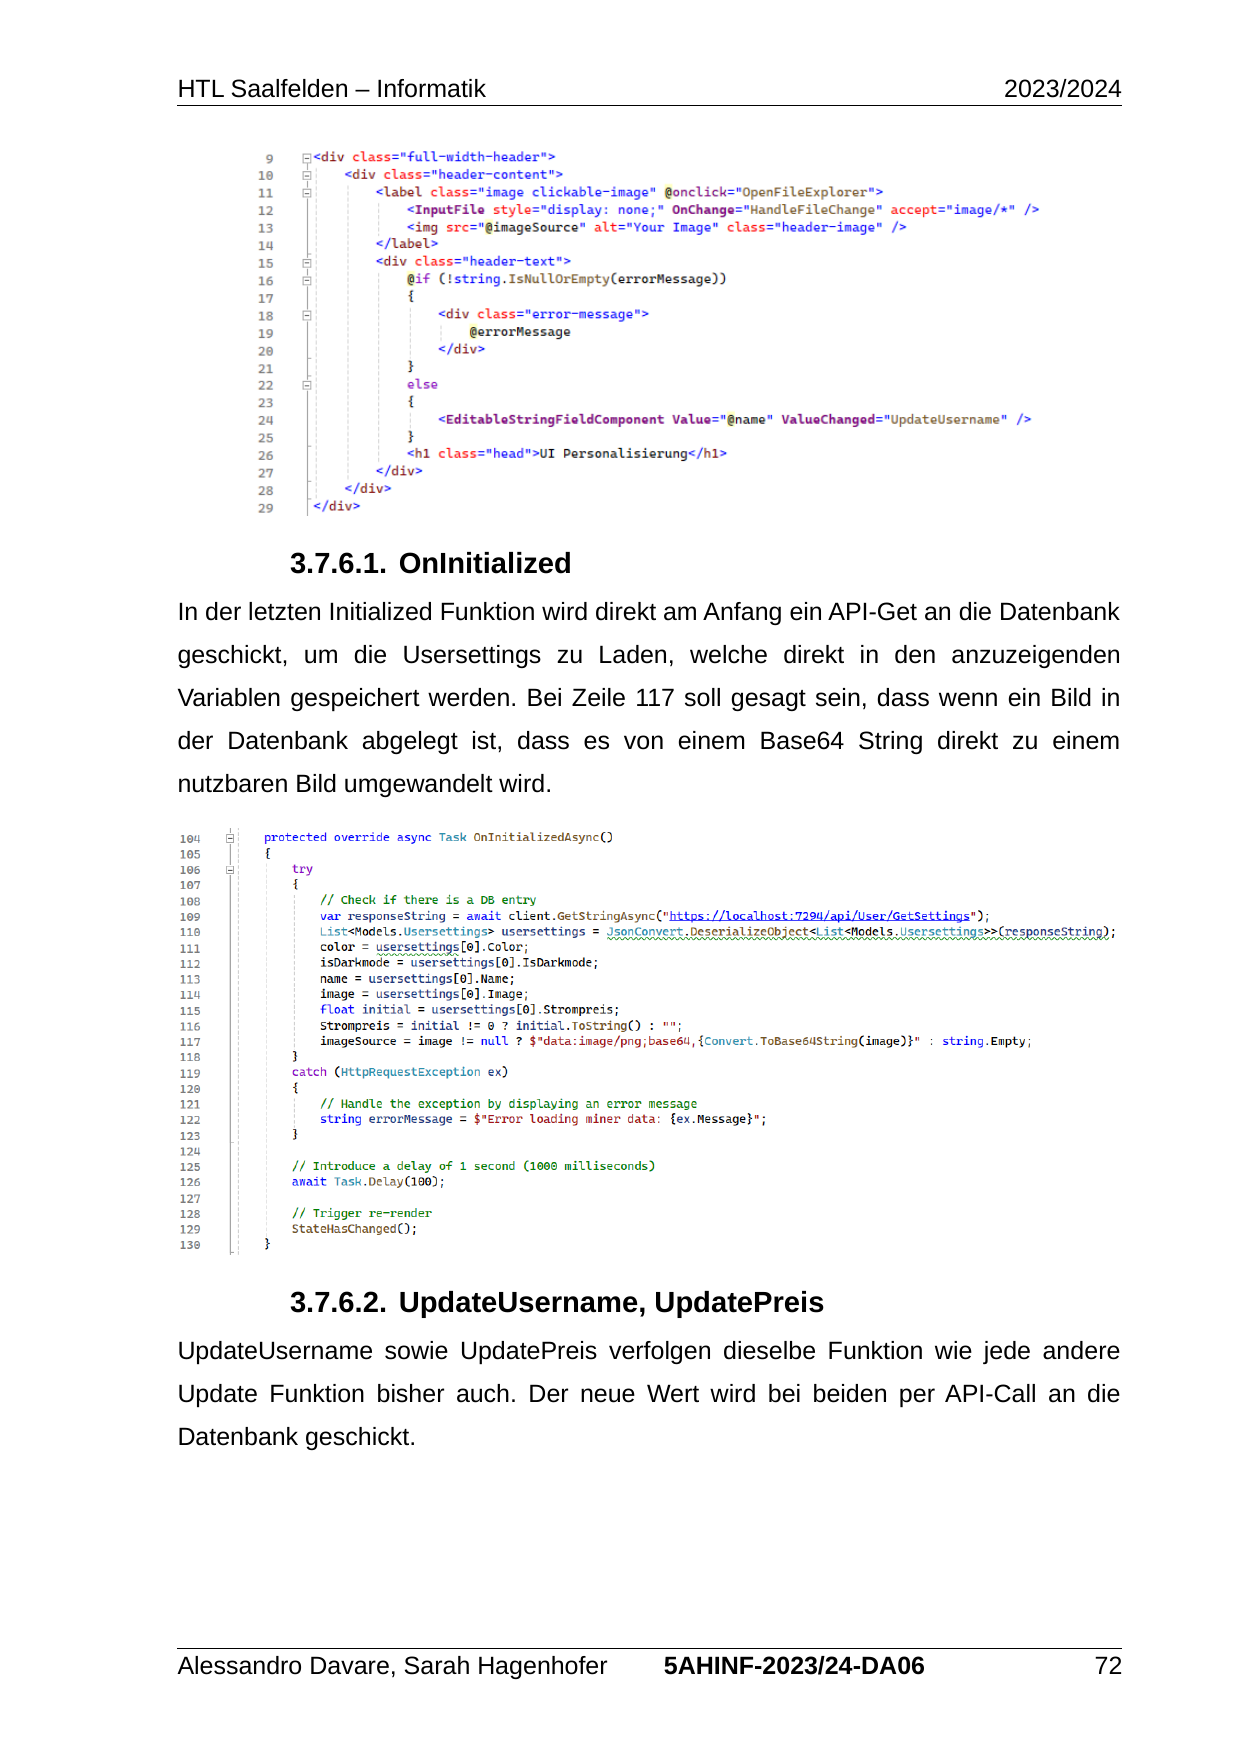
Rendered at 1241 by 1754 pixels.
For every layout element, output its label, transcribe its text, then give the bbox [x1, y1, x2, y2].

picture [177, 828, 1123, 1255]
picture [249, 147, 1050, 516]
subtitle UpdateUsername, UpdatePreis [290, 1285, 1122, 1319]
text UpdateUsername sowie UpdatePreis verfolgen dieselbe Funktion wie jede andere Update Funktion bisher auch. Der neue Wert wird bei beiden per API-Call an die Datenbank geschickt. [177, 1336, 1122, 1451]
subtitle OnInitialized [290, 546, 1122, 580]
text In der letzten Initialized Funktion wird direkt am Anfang ein API-Get an die Datenbank geschickt, um die Usersettings zu Laden, welche direkt in den anzuzeigenden Variablen gespeichert werden. Bei Zeile 117 soll gesagt sein, dass wenn ein Bild in der Datenbank abgelegt ist, dass es von einem Base64 String direkt zu einem nutzbaren Bild umgewandelt wird. [177, 596, 1122, 798]
